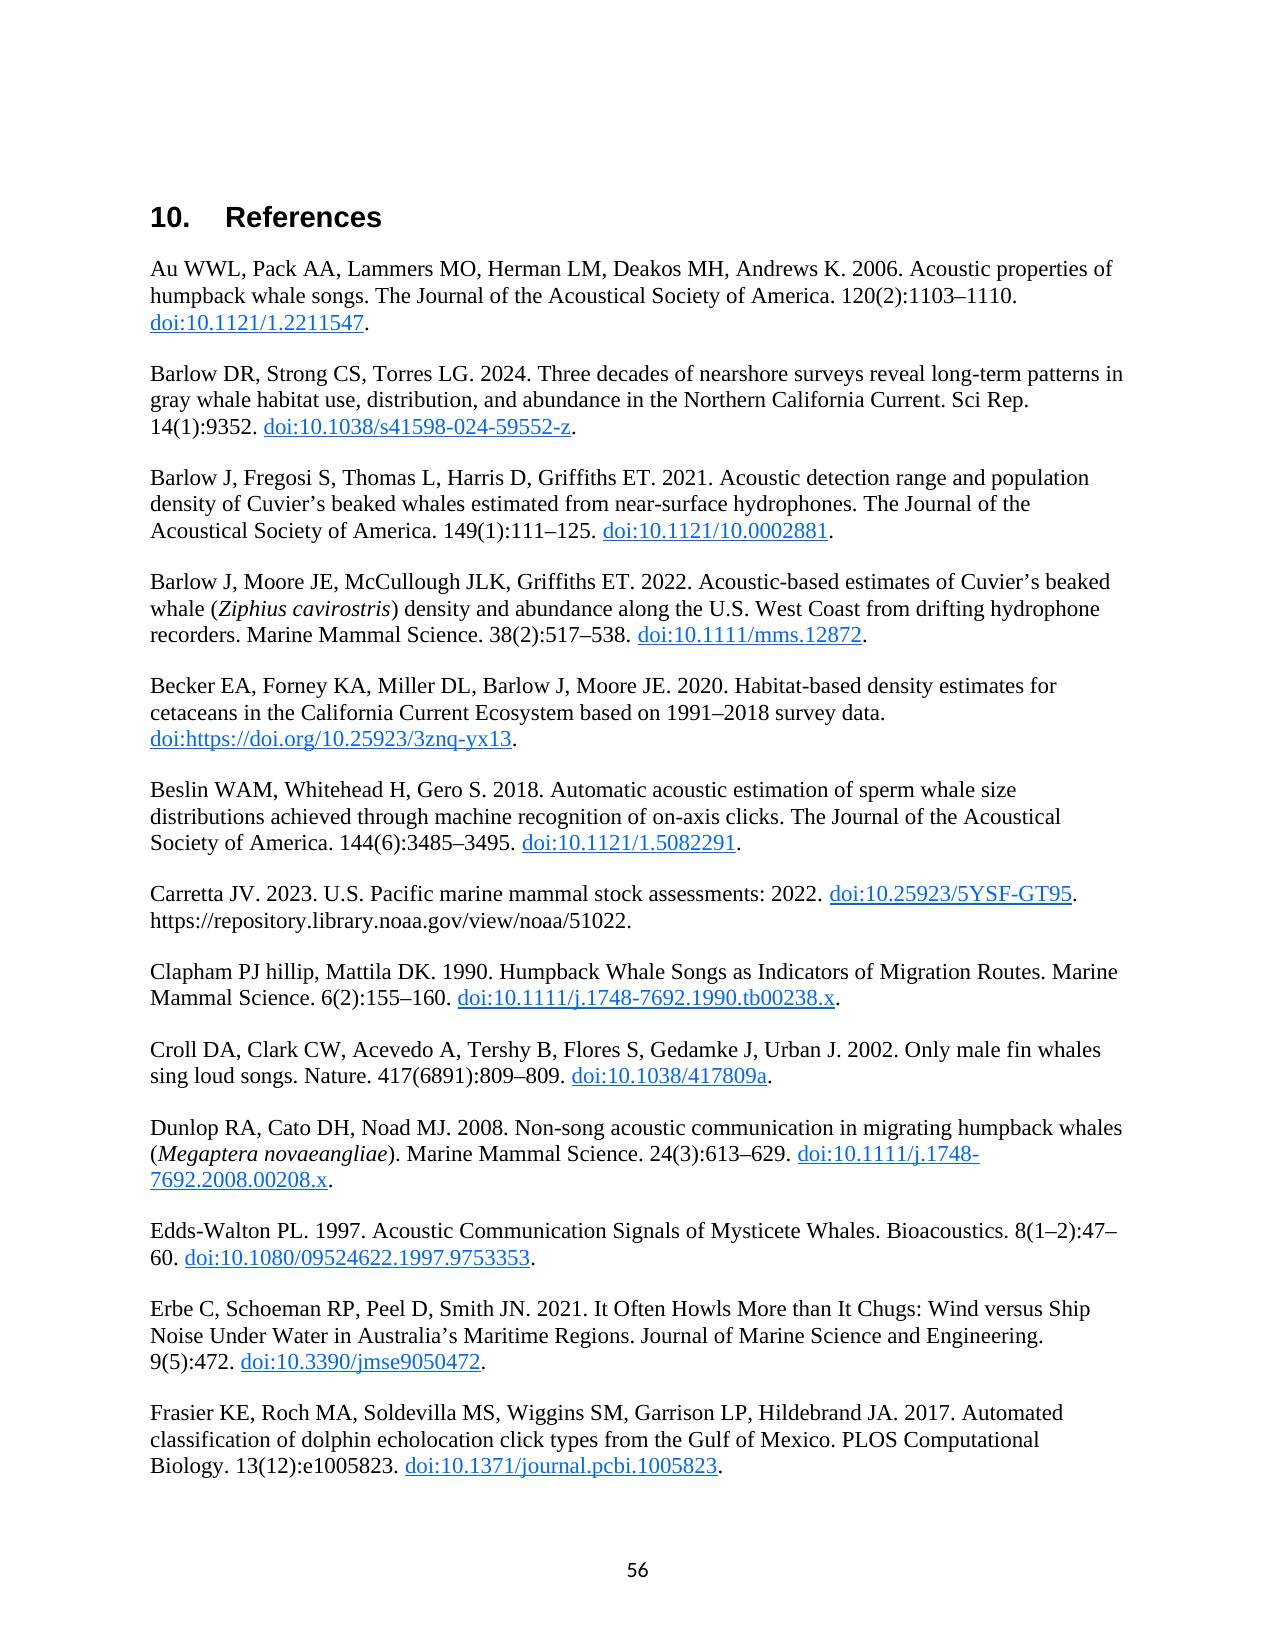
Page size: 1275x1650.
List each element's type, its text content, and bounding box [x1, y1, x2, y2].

subtitle References [150, 200, 1125, 233]
text Au WWL, Pack AA, Lammers MO, Herman LM, Deakos MH, Andrews K. 2006. Acoustic properties of humpback whale songs. The Journal of the Acoustical Society of America. 120(2):1103–1110. doi:10.1121/1.2211547. [150, 254, 1125, 335]
text Beslin WAM, Whitehead H, Gero S. 2018. Automatic acoustic estimation of sperm whale size distributions achieved through machine recognition of on-axis clicks. The Journal of the Acoustical Society of America. 144(6):3485–3495. doi:10.1121/1.5082291. [150, 776, 1125, 855]
text Edds-Walton PL. 1997. Acoustic Communication Signals of Mysticete Whales. Bioacoustics. 8(1–2):47–60. doi:10.1080/09524622.1997.9753353. [150, 1218, 1125, 1270]
text Croll DA, Clark CW, Acevedo A, Tershy B, Flores S, Gedamke J, Urban J. 2002. Only male fin whales sing loud songs. Nature. 417(6891):809–809. doi:10.1038/417809a. [150, 1036, 1125, 1088]
text Frasier KE, Roch MA, Soldevilla MS, Wiggins SM, Garrison LP, Hildebrand JA. 2017. Automated classification of dolphin echolocation click types from the Gulf of Mexico. PLOS Computational Biology. 13(12):e1005823. doi:10.1371/journal.pcbi.1005823. [150, 1399, 1125, 1478]
text Erbe C, Schoeman RP, Peel D, Smith JN. 2021. It Often Howls More than It Chugs: Wind versus Ship Noise Under Water in Australia’s Maritime Regions. Journal of Marine Science and Engineering. 9(5):472. doi:10.3390/jmse9050472. [150, 1295, 1125, 1374]
text Dunlop RA, Cato DH, Noad MJ. 2008. Non-song acoustic communication in migrating humpback whales (Megaptera novaeangliae). Marine Mammal Science. 24(3):613–629. doi:10.1111/j.1748-7692.2008.00208.x. [150, 1113, 1125, 1193]
text Barlow DR, Strong CS, Torres LG. 2024. Three decades of nearshore surveys reveal long-term patterns in gray whale habitat use, distribution, and abundance in the Northern California Current. Sci Rep. 14(1):9352. doi:10.1038/s41598-024-59552-z. [150, 360, 1125, 439]
text Clapham PJ hillip, Mattila DK. 1990. Humpback Whale Songs as Indicators of Migration Routes. Marine Mammal Science. 6(2):155–160. doi:10.1111/j.1748-7692.1990.tb00238.x. [150, 958, 1125, 1011]
text Barlow J, Fregosi S, Thomas L, Harris D, Griffiths ET. 2021. Acoustic detection range and population density of Cuvier’s beaked whales estimated from near-surface hydrophones. The Journal of the Acoustical Society of America. 149(1):111–125. doi:10.1121/10.0002881. [150, 464, 1125, 543]
text Barlow J, Moore JE, McCullough JLK, Griffiths ET. 2022. Acoustic-based estimates of Cuvier’s beaked whale (Ziphius cavirostris) density and abundance along the U.S. West Coast from drifting hydrophone recorders. Marine Mammal Science. 38(2):517–538. doi:10.1111/mms.12872. [150, 568, 1125, 647]
text Carretta JV. 2023. U.S. Pacific marine mammal stock assessments: 2022. doi:10.25923/5YSF-GT95. https://repository.library.noaa.gov/view/noaa/51022. [150, 880, 1125, 933]
text Becker EA, Forney KA, Miller DL, Barlow J, Moore JE. 2020. Habitat-based density estimates for cetaceans in the California Current Ecosystem based on 1991–2018 survey data. doi:https://doi.org/10.25923/3znq-yx13. [150, 672, 1125, 751]
